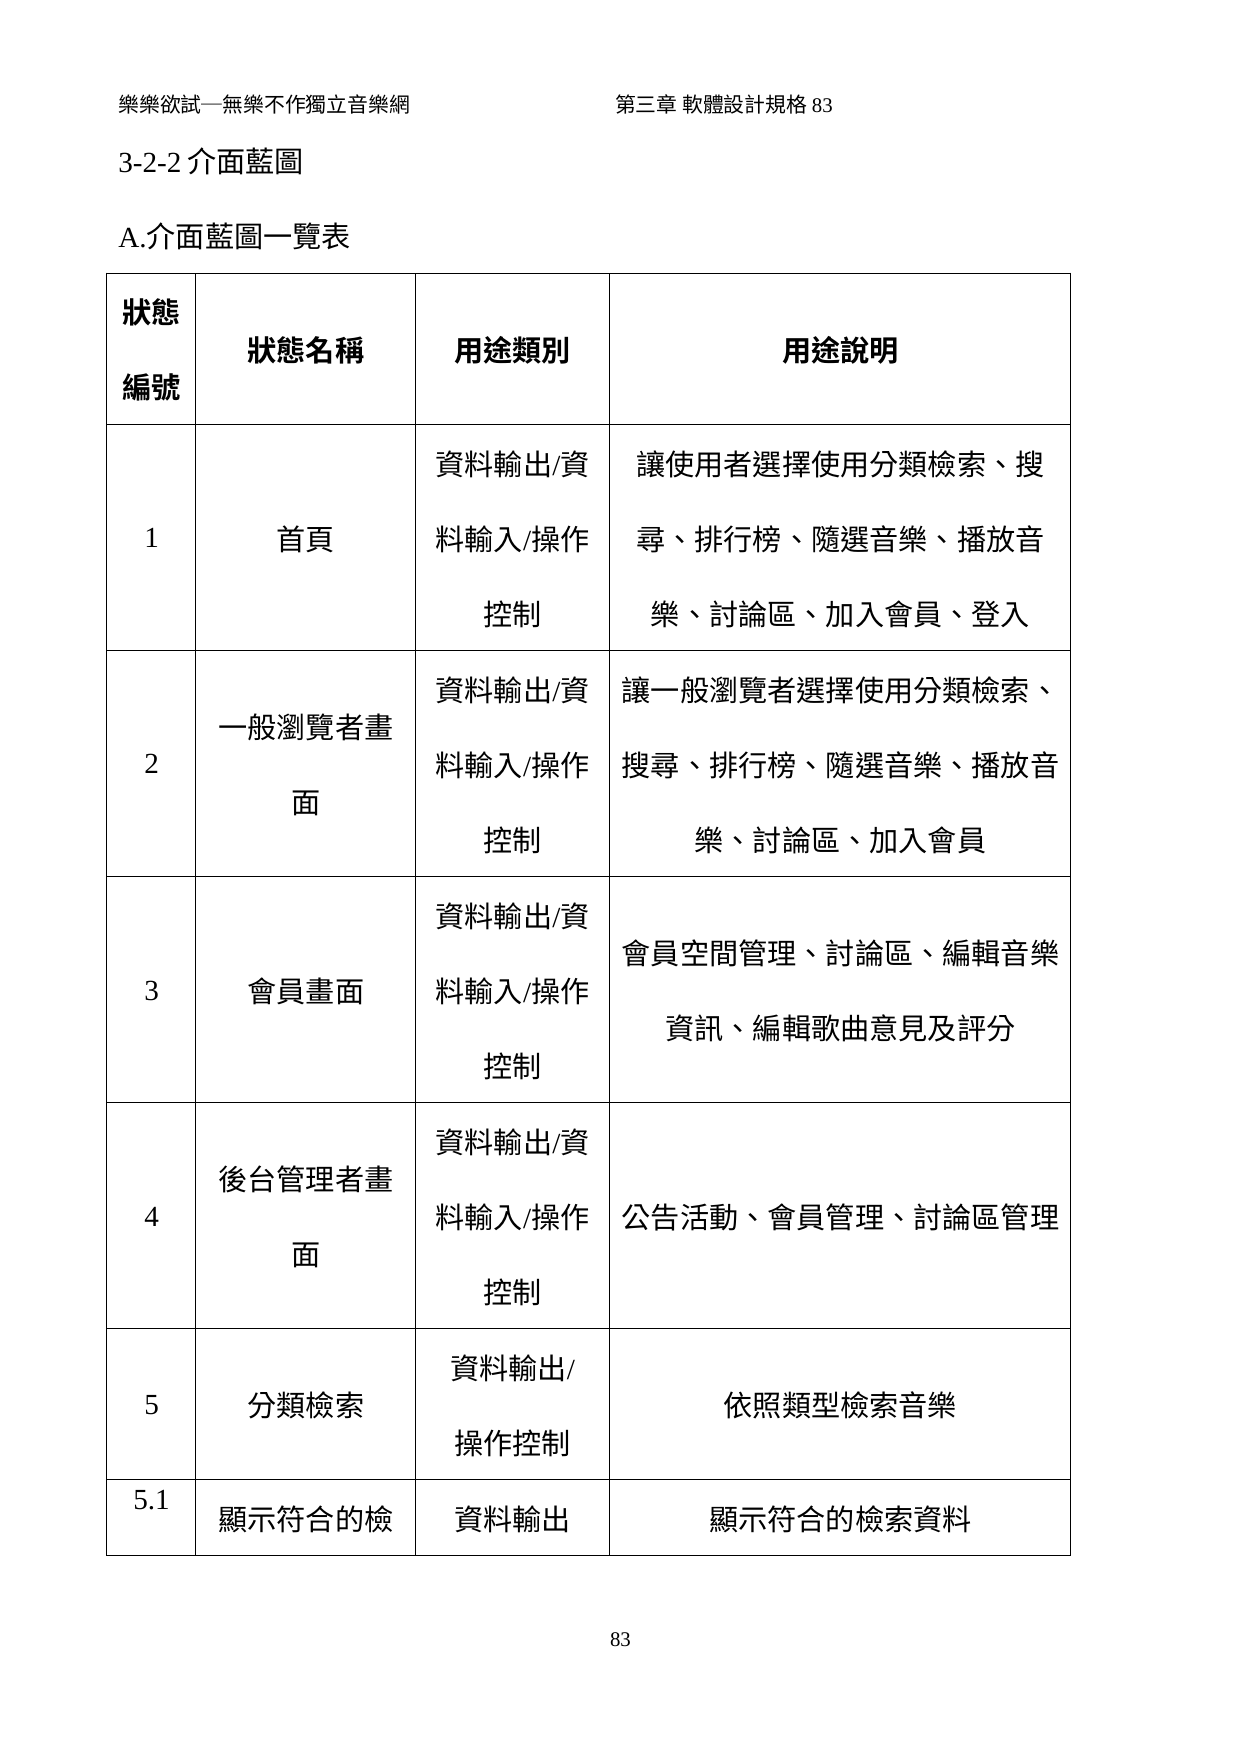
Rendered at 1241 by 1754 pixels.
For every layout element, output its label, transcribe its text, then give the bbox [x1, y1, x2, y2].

table_cell 顯示符合的檢索資料 [610, 1480, 1070, 1555]
table_cell 2 [107, 651, 195, 876]
table_header 用途說明 [610, 274, 1070, 424]
table_cell 依照類型檢索音樂 [610, 1329, 1070, 1479]
table_cell 一般瀏覽者畫面 [196, 651, 415, 876]
table_cell 後台管理者畫面 [196, 1103, 415, 1328]
table_cell 4 [107, 1103, 195, 1328]
table_cell 資料輸出/資料輸入/操作控制 [416, 425, 609, 650]
table_cell 首頁 [196, 425, 415, 650]
table_cell 資料輸出 [416, 1480, 609, 1555]
table_cell 資料輸出/資料輸入/操作控制 [416, 1103, 609, 1328]
list A.介面藍圖一覽表 [118, 198, 1122, 273]
table_cell 會員空間管理、討論區、編輯音樂資訊、編輯歌曲意見及評分 [610, 877, 1070, 1102]
table_cell 3 [107, 877, 195, 1102]
table_cell 資料輸出/資料輸入/操作控制 [416, 877, 609, 1102]
text 介面藍圖 [118, 123, 1122, 198]
table_cell 資料輸出/資料輸入/操作控制 [416, 651, 609, 876]
table_cell 5.1 [107, 1480, 195, 1555]
table_header 用途類別 [416, 274, 609, 424]
table_cell 顯示符合的檢索資料 [196, 1480, 415, 1555]
table_cell 讓一般瀏覽者選擇使用分類檢索、搜尋、排行榜、隨選音樂、播放音樂、討論區、加入會員 [610, 651, 1070, 876]
table_cell 會員畫面 [196, 877, 415, 1102]
table_cell 1 [107, 425, 195, 650]
table_cell 公告活動、會員管理、討論區管理 [610, 1103, 1070, 1328]
table_header 狀態名稱 [196, 274, 415, 424]
table_cell 5 [107, 1329, 195, 1479]
table_cell 資料輸出/ 操作控制 [416, 1329, 609, 1479]
table_cell 讓使用者選擇使用分類檢索、搜尋、排行榜、隨選音樂、播放音樂、討論區、加入會員、登入 [610, 425, 1070, 650]
table_header 狀態 編號 [107, 274, 195, 424]
table_cell 分類檢索 [196, 1329, 415, 1479]
